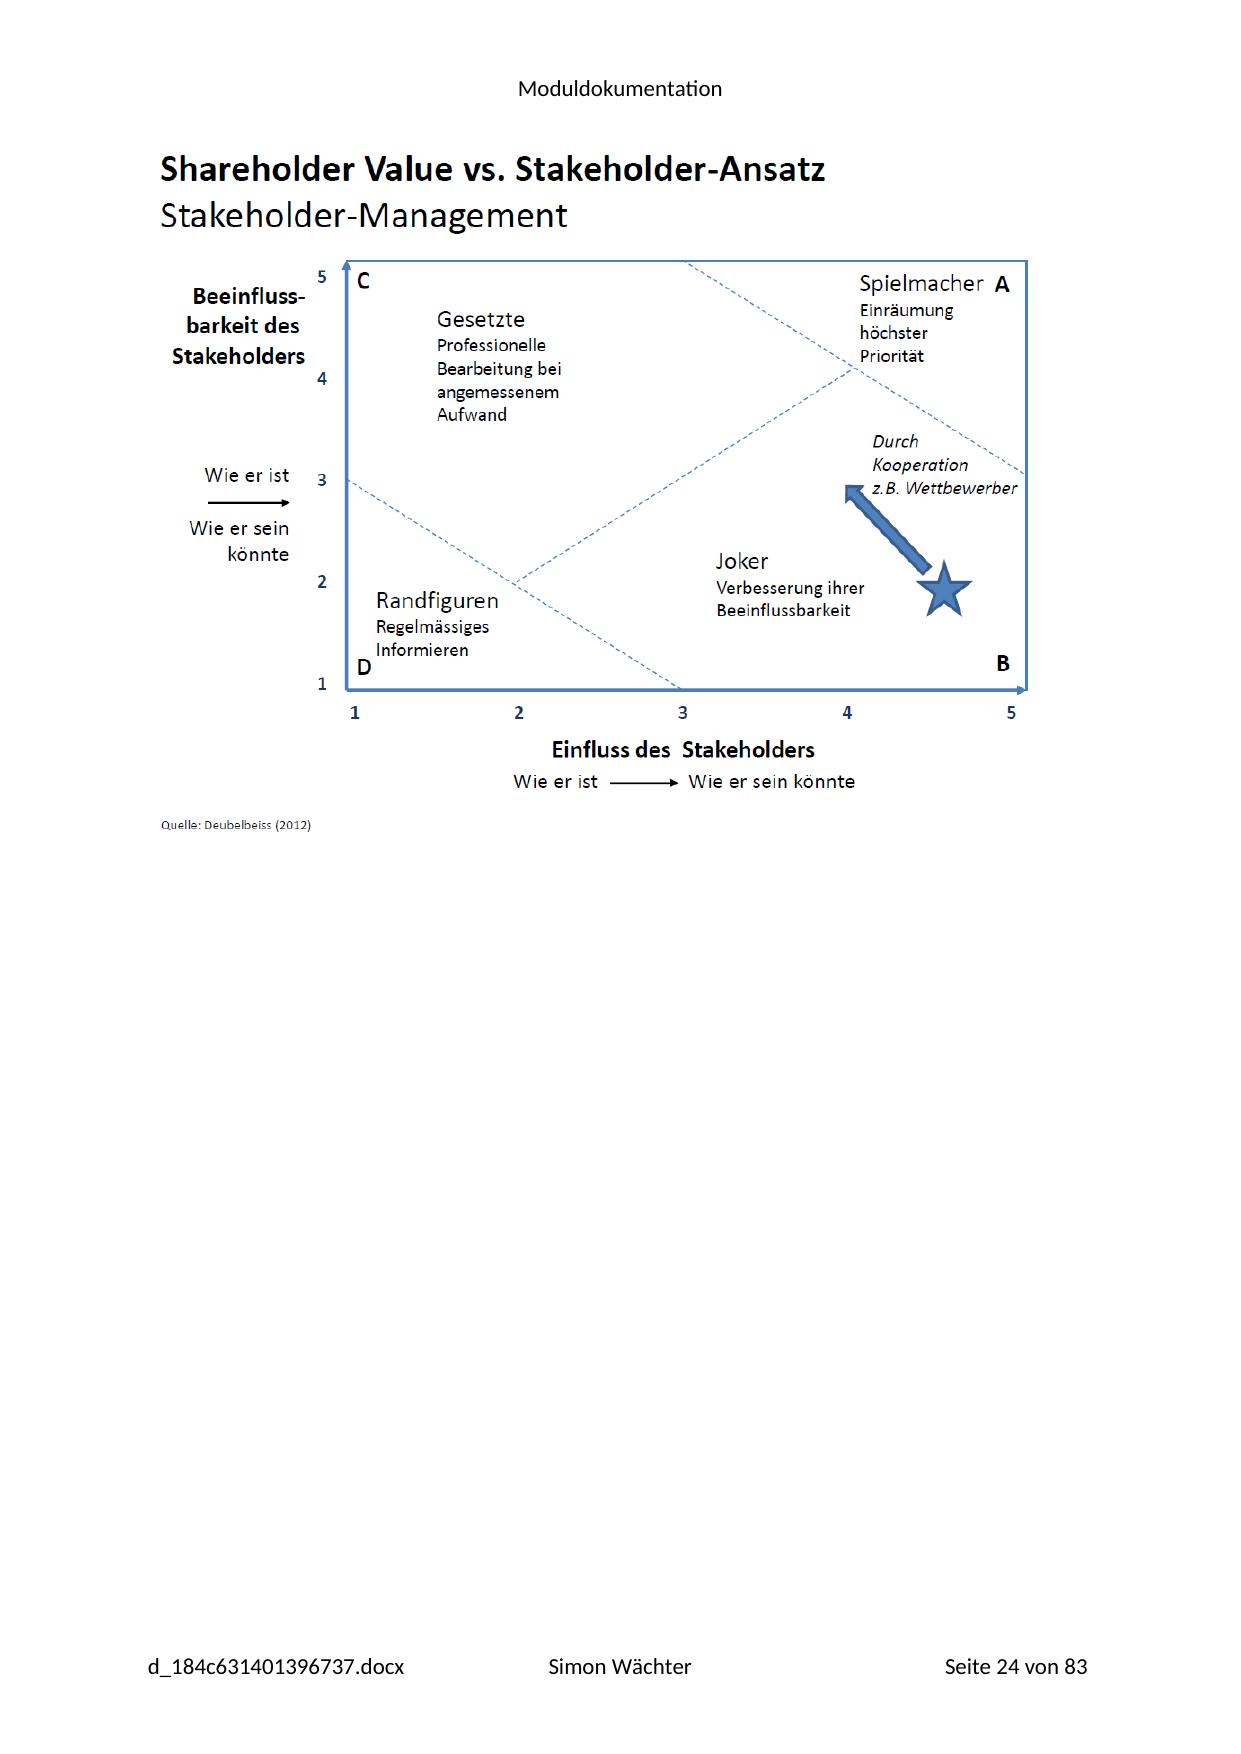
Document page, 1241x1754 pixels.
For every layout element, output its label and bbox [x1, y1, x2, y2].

picture [147, 147, 1093, 846]
